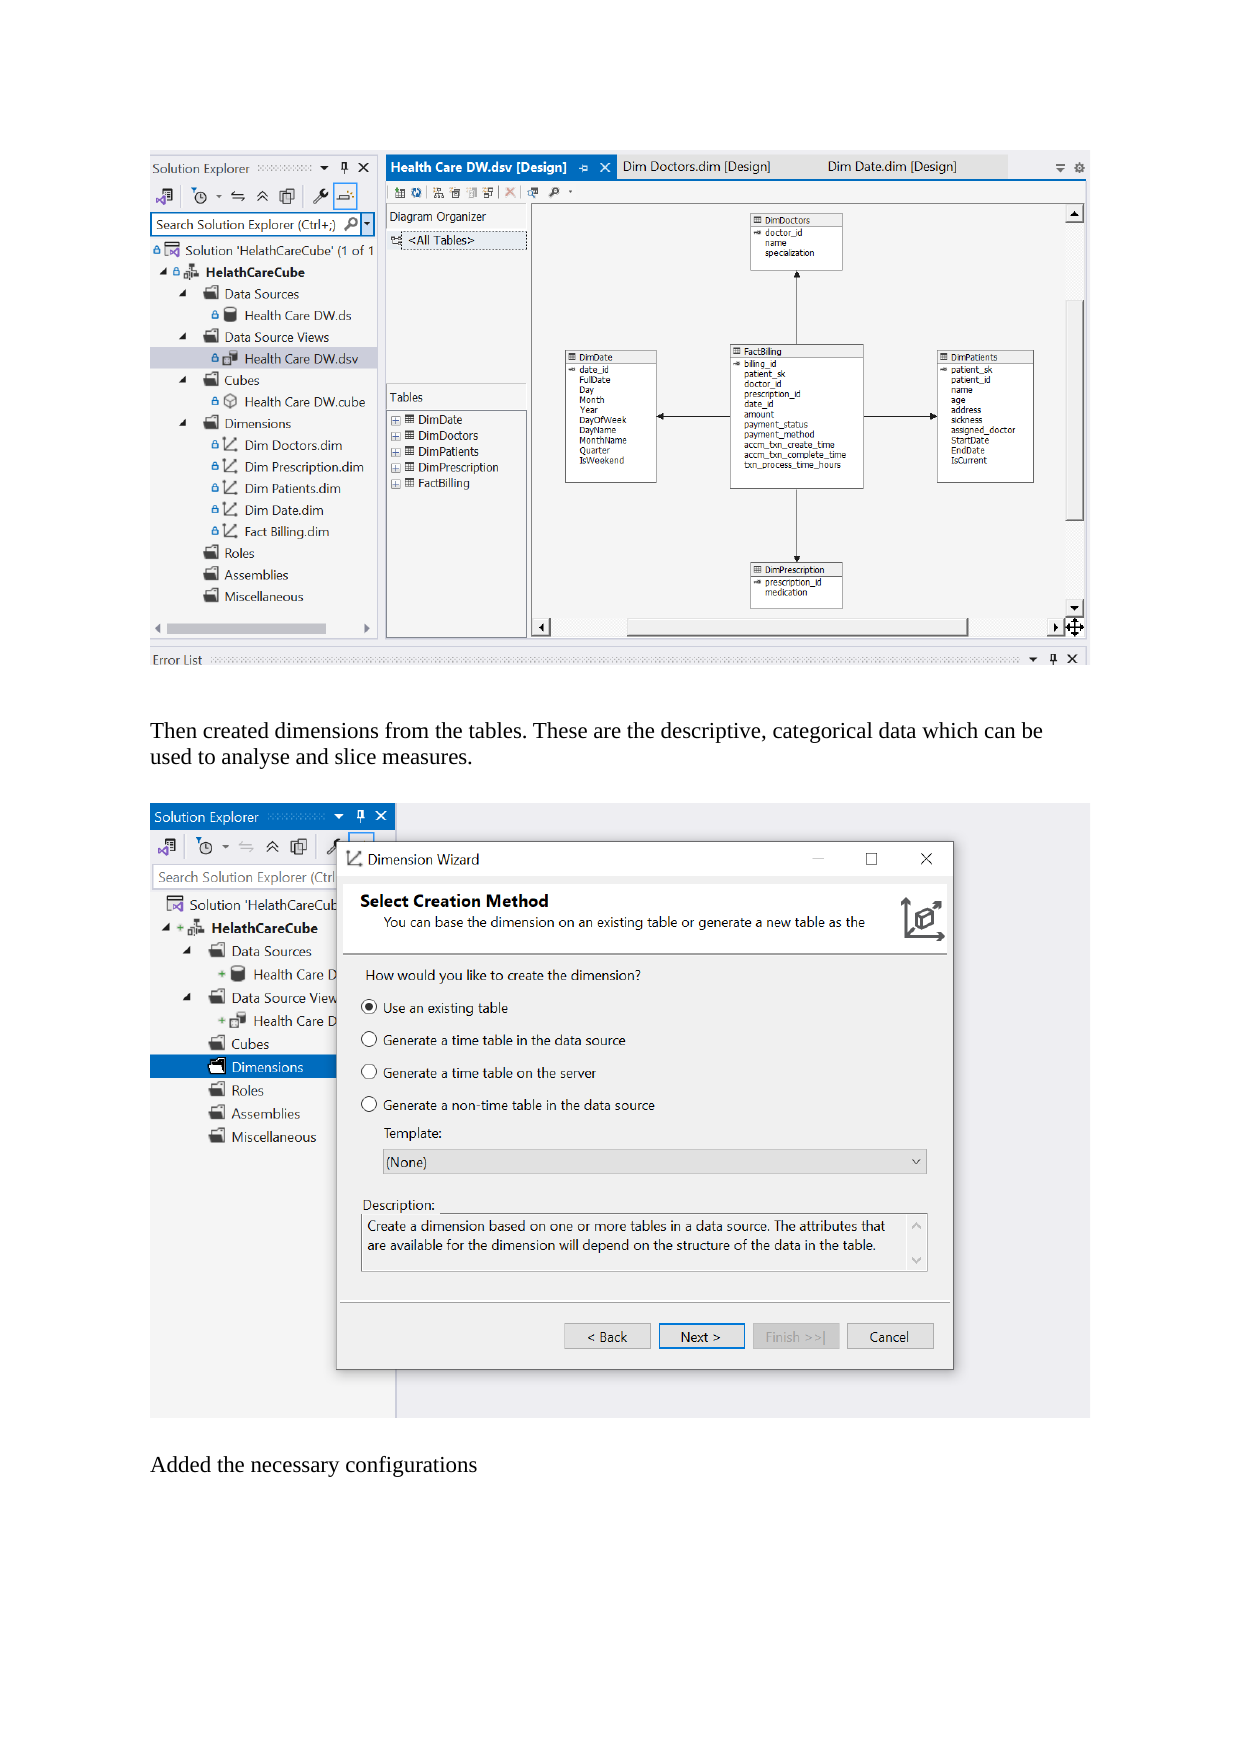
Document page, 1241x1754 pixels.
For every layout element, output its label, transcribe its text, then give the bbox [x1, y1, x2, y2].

picture [150, 803, 1091, 1418]
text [150, 1418, 1090, 1578]
picture [150, 150, 1091, 665]
